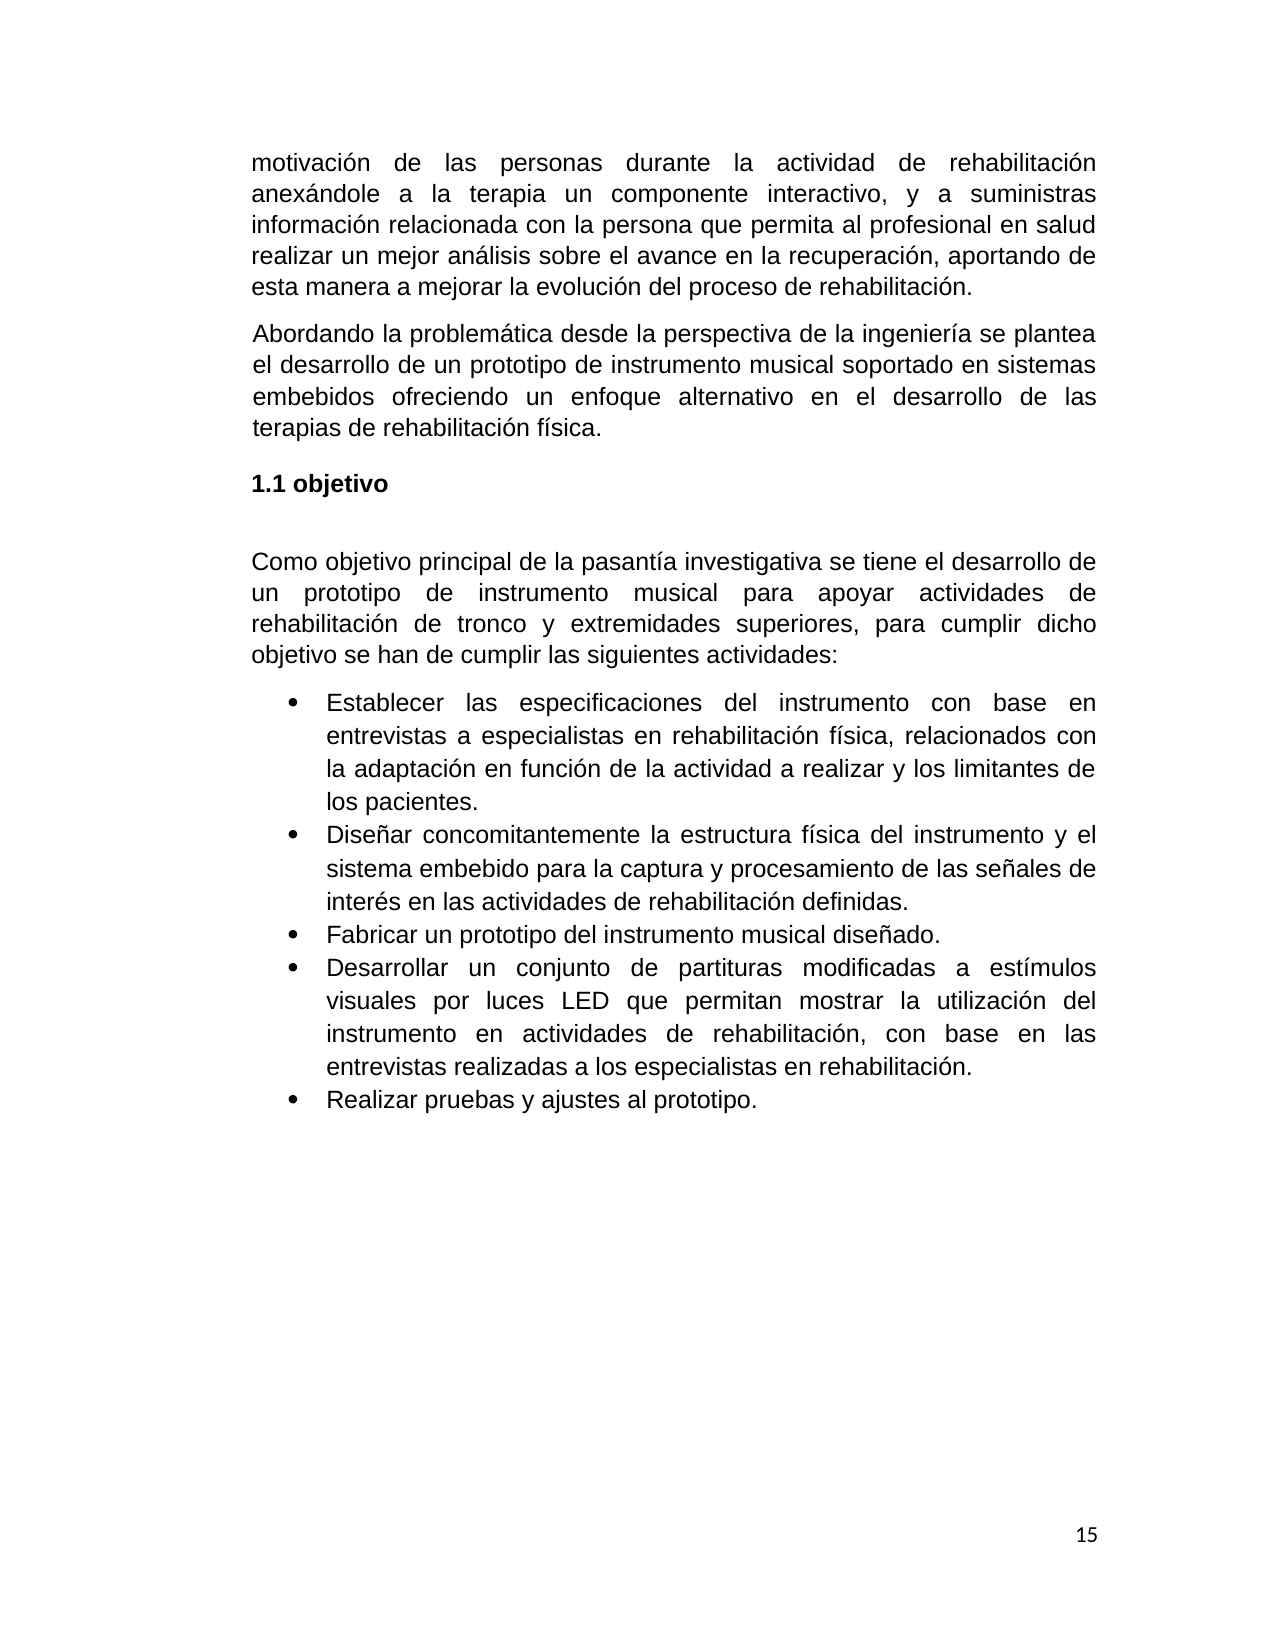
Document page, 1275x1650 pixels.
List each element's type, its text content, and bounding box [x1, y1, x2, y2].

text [251, 148, 1098, 301]
list Fabricar un prototipo del instrumento musical diseñado. [288, 919, 1098, 948]
list Abordando la problemática desde la perspectiva de la ingeniería se plantea el desarrollo de un prototipo de instrumento musical soportado en sistemas embebidos ofreciendo un enfoque alternativo en el desarrollo de las terapias de rehabilitación física. [252, 319, 1098, 441]
list Establecer las especificaciones del instrumento con base en entrevistas a especialistas en rehabilitación física, relacionados con la adaptación en función de la actividad a realizar y los limitantes de los pacientes. [288, 688, 1098, 816]
list Desarrollar un conjunto de partituras modificadas a estímulos visuales por luces LED que permitan mostrar la utilización del instrumento en actividades de rehabilitación, con base en las entrevistas realizadas a los especialistas en rehabilitación. [288, 953, 1098, 1081]
list Realizar pruebas y ajustes al prototipo. [288, 1085, 1098, 1114]
text Como objetivo principal de la pasantía investigativa se tiene el desarrollo de un prototipo de instrumento musical para apoyar actividades de rehabilitación de tronco y extremidades superiores, para cumplir dicho objetivo se han de cumplir las siguientes actividades: [251, 547, 1098, 669]
subtitle 1.1 objetivo [177, 469, 1098, 497]
list Diseñar concomitantemente la estructura física del instrumento y el sistema embebido para la captura y procesamiento de las señales de interés en las actividades de rehabilitación definidas. [288, 820, 1098, 915]
